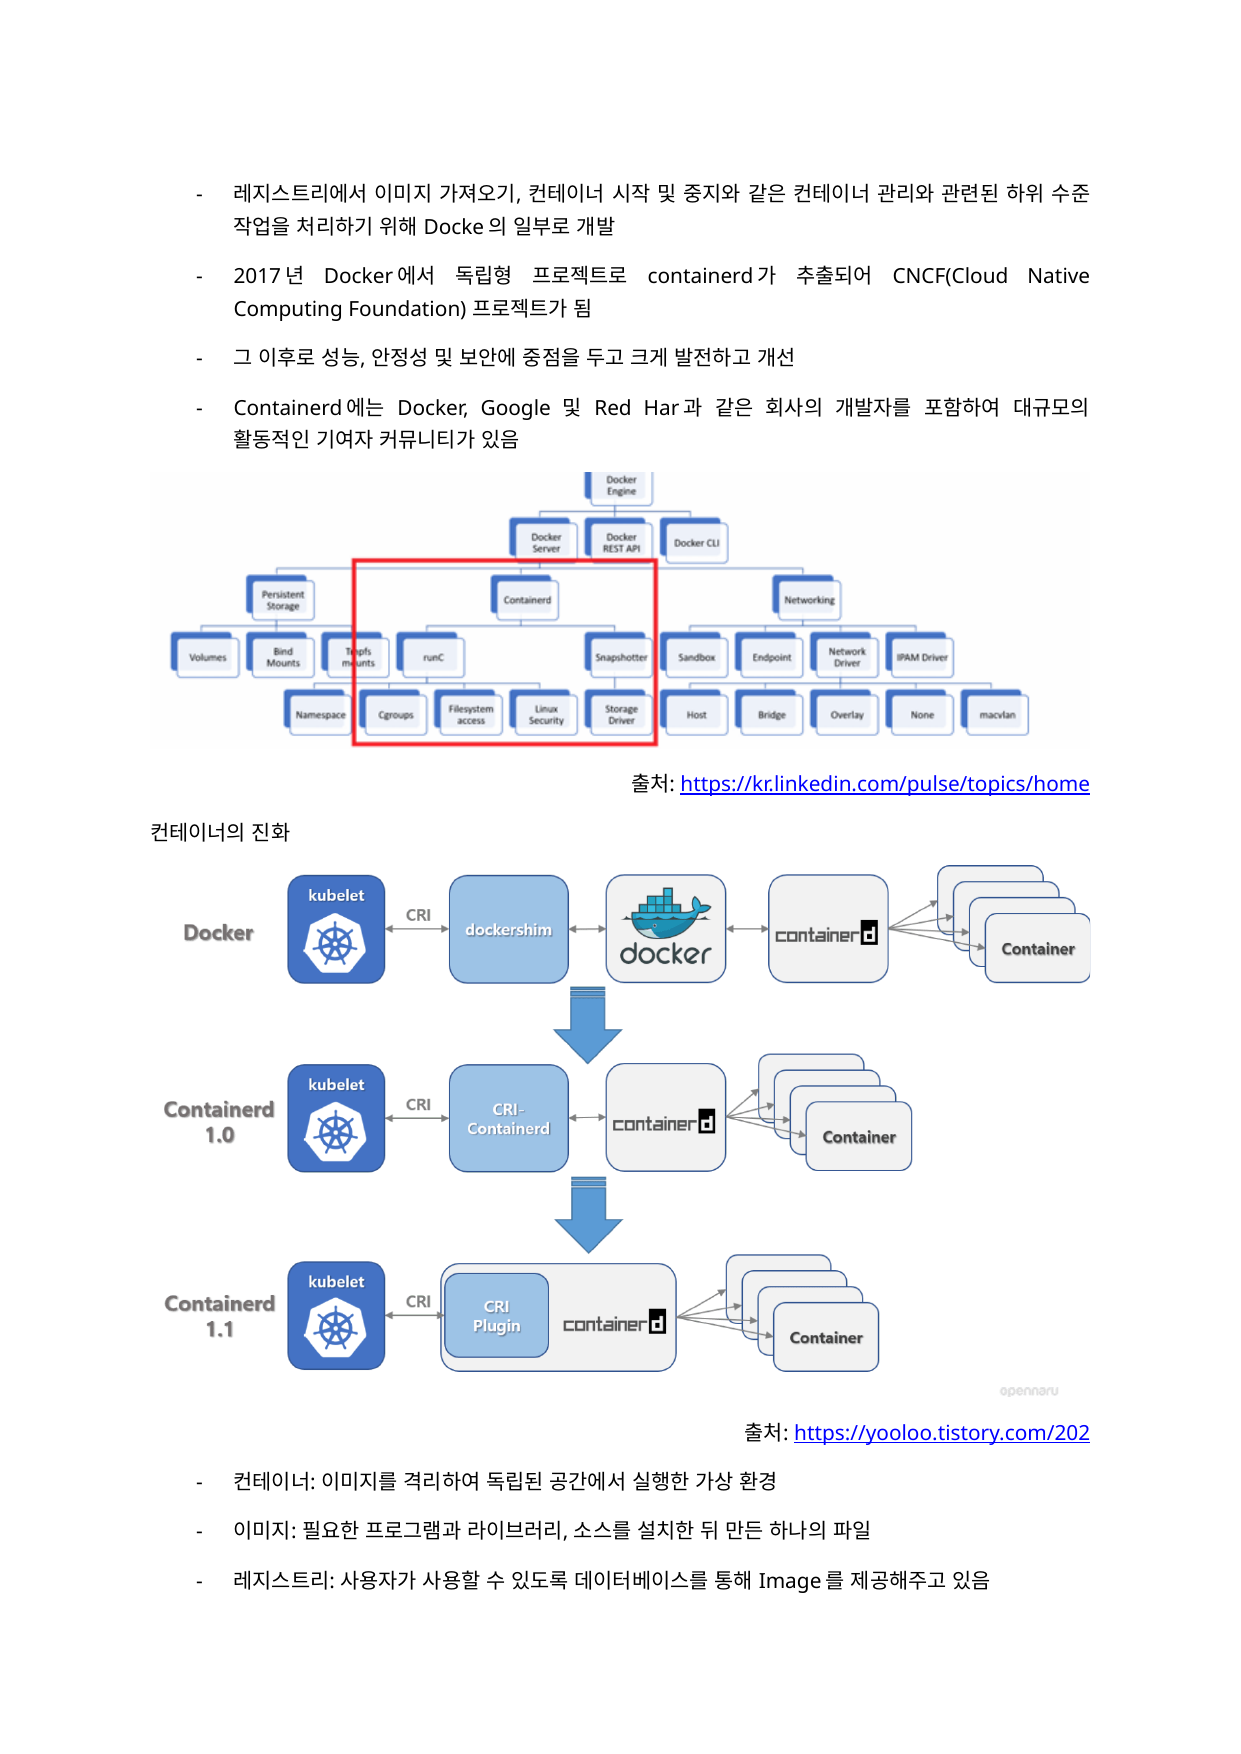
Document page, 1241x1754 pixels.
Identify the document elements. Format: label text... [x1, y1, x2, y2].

list 2017년 Docker에서 독립형 프로젝트로 containerd가 추출되어 CNCF(Cloud Native Computing Foundation) 프로젝트가 됨 [196, 259, 1090, 322]
text 출처: https://kr.linkedin.com/pulse/topics/home [150, 767, 1090, 797]
list Containerd에는 Docker, Google 및 Red Har과 같은 회사의 개발자를 포함하여 대규모의 활동적인 기여자 커뮤니티가 있음 [196, 391, 1090, 454]
subtitle 컨테이너의 진화 [150, 817, 1090, 847]
list 컨테이너: 이미지를 격리하여 독립된 공간에서 실행한 가상 환경 [196, 1465, 1090, 1495]
list 레지스트리: 사용자가 사용할 수 있도록 데이터베이스를 통해 Image를 제공해주고 있음 [196, 1564, 1090, 1594]
list 이미지: 필요한 프로그램과 라이브러리, 소스를 설치한 뒤 만든 하나의 파일 [196, 1514, 1090, 1545]
text 출처: https://yooloo.tistory.com/202 [150, 1416, 1090, 1446]
picture [150, 472, 1091, 749]
picture [150, 865, 1091, 1397]
list 레지스트리에서 이미지 가져오기, 컨테이너 시작 및 중지와 같은 컨테이너 관리와 관련된 하위 수준 작업을 처리하기 위해 Docke의 일부로 개발 [196, 177, 1090, 240]
list 그 이후로 성능, 안정성 및 보안에 중점을 두고 크게 발전하고 개선 [196, 341, 1090, 372]
